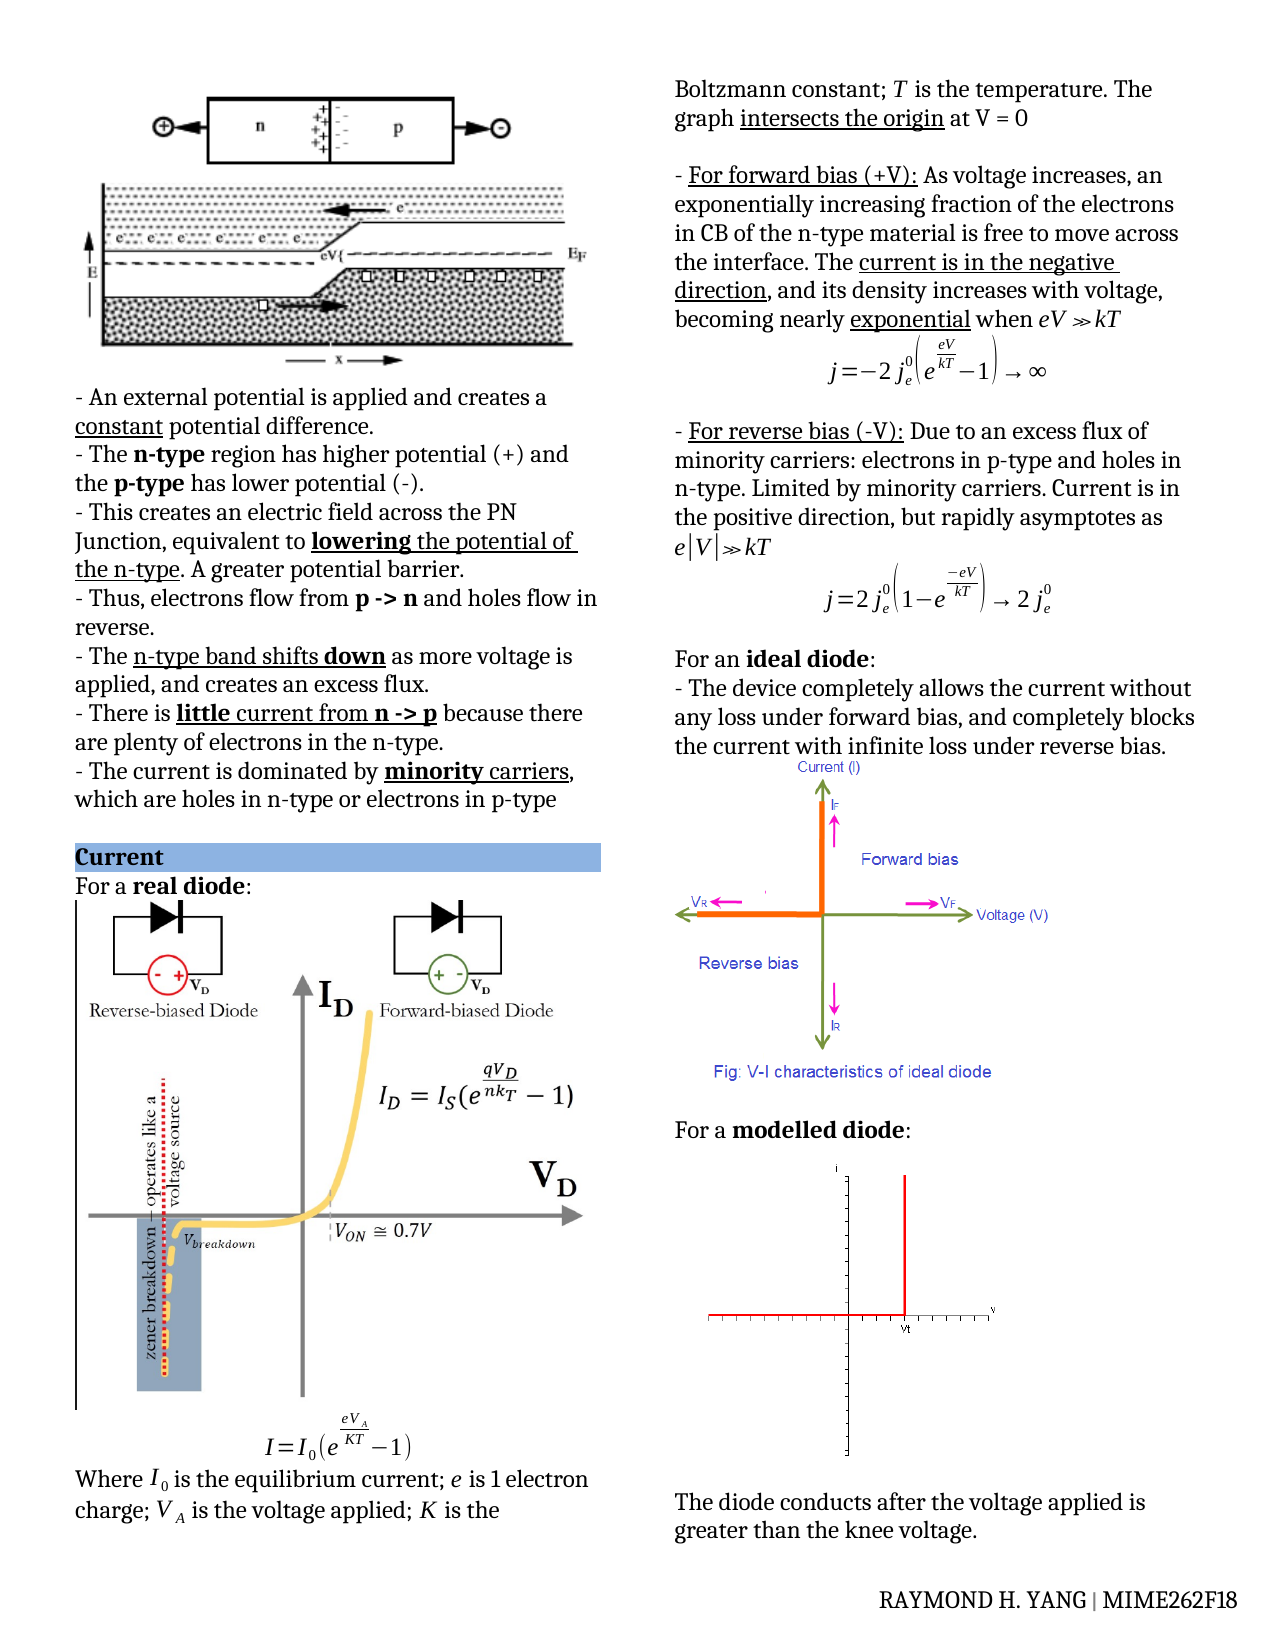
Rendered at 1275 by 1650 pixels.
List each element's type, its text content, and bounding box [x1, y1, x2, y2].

text - This creates an electric field across the PN Junction, equivalent to lowering the potential of the n-type. A greater potential barrier. [75, 498, 601, 584]
text For an ideal diode: [674, 645, 1200, 674]
text - The n-type region has higher potential (+) and the p-type has lower potential (-). [75, 440, 601, 498]
text - An external potential is applied and creates a constant potential difference. [75, 383, 601, 440]
text Where is the equilibrium current; is 1 electron charge; is the voltage applied; is the Boltzmann constant; is the temperature. The graph intersects the origin at V = 0 [674, 75, 1200, 132]
text - Thus, electrons flow from p -> n and holes flow in reverse. [75, 584, 601, 642]
picture [75, 75, 601, 383]
text The diode conducts after the voltage applied is greater than the knee voltage. [674, 1488, 1200, 1545]
text Where is the equilibrium current; is 1 electron charge; is the voltage applied; is the Boltzmann constant; is the temperature. The graph intersects the origin at V = 0 [75, 1464, 601, 1527]
text For a modelled diode: [674, 1116, 1200, 1144]
text - For forward bias (+V): As voltage increases, an exponentially increasing fraction of the electrons in CB of the n-type material is free to move across the interface. The current is in the negative direction, and its density increases with voltage, becoming nearly exponential when [674, 161, 1200, 334]
text - There is little current from n -> p because there are plenty of electrons in the n-type. [75, 699, 601, 757]
text For a real diode: [75, 872, 601, 900]
text - The current is dominated by minority carriers, which are holes in n-type or electrons in p-type [75, 757, 601, 814]
text - The n-type band shifts down as more voltage is applied, and creates an excess flux. [75, 642, 601, 699]
picture [75, 900, 601, 1410]
text - For reverse bias (-V): Due to an excess flux of minority carriers: electrons in p-type and holes in n-type. Limited by minority carriers. Current is in the positive direction, but rapidly asymptotes as [674, 417, 1200, 562]
text - The device completely allows the current without any loss under forward bias, and completely blocks the current with infinite loss under reverse bias. [674, 674, 1200, 760]
picture [674, 1144, 1022, 1488]
picture [674, 760, 1051, 1087]
text Current [75, 843, 601, 872]
